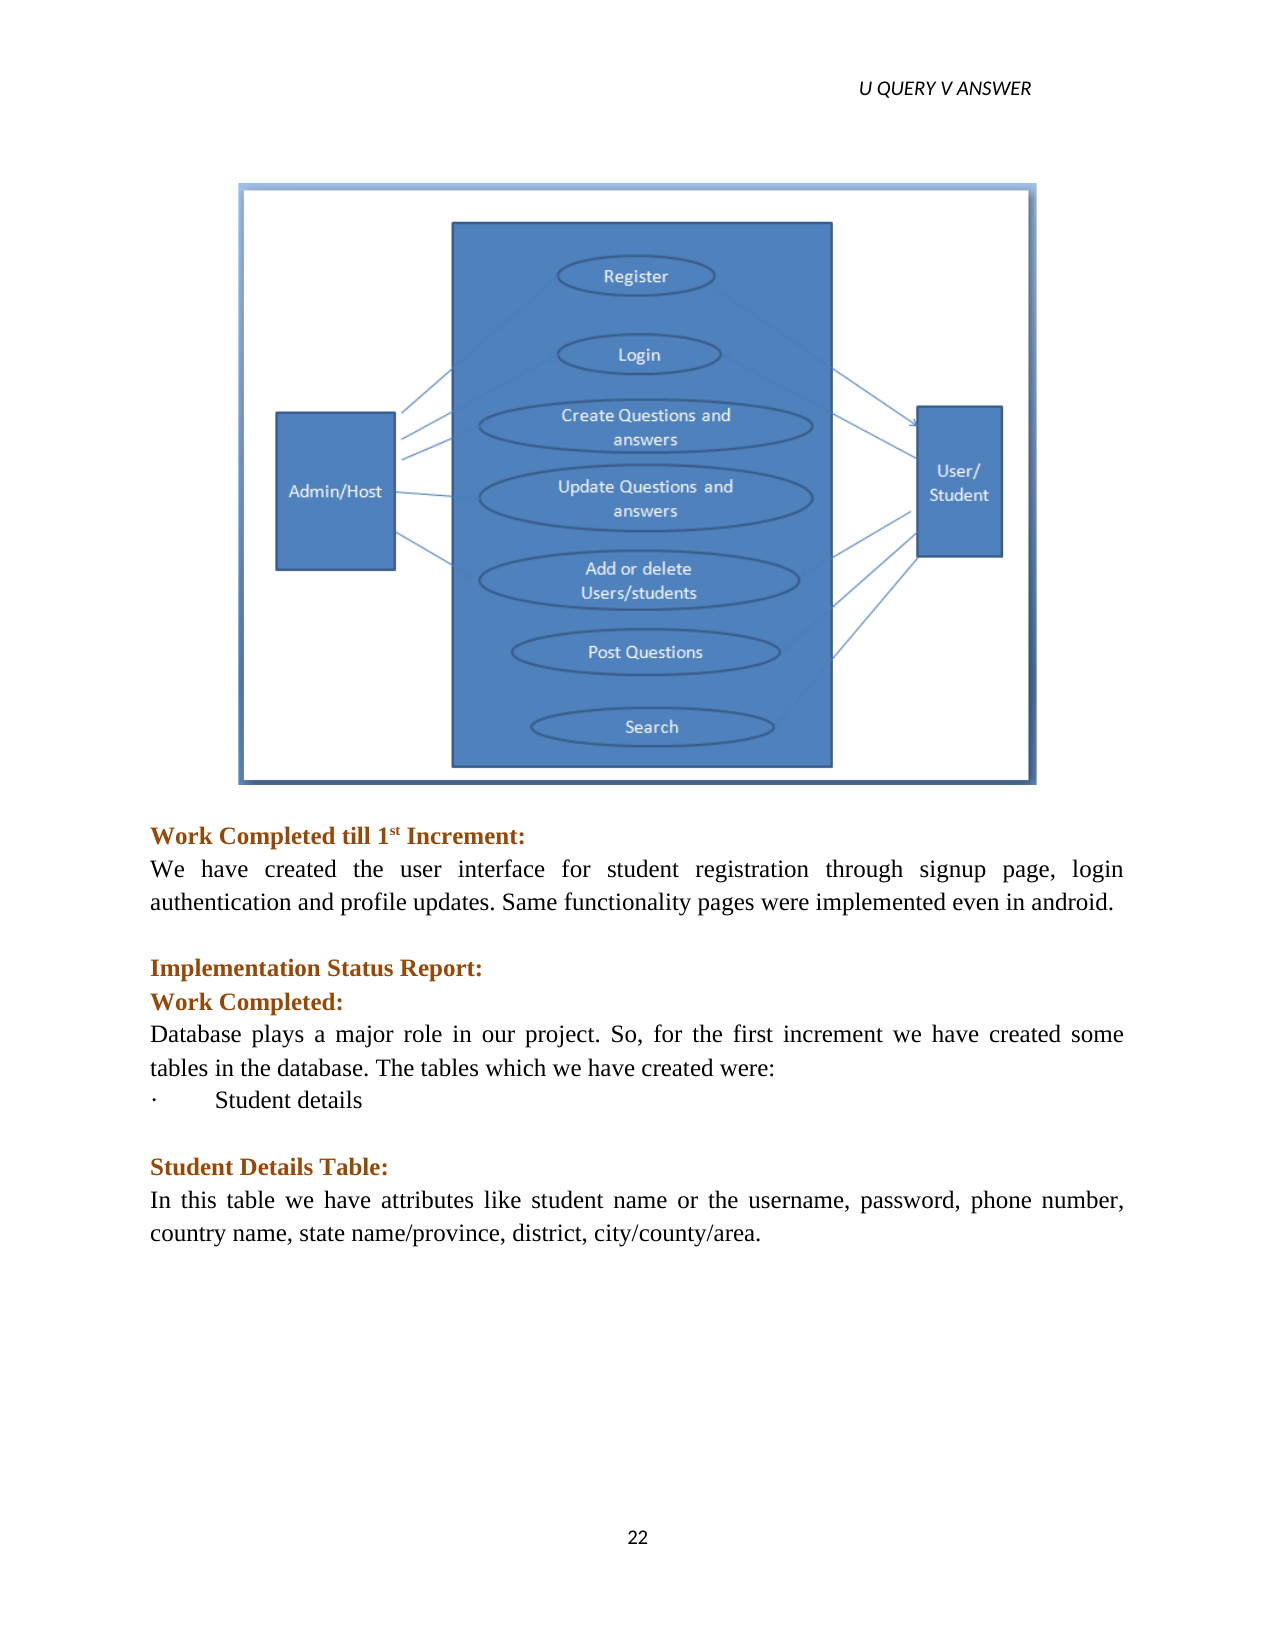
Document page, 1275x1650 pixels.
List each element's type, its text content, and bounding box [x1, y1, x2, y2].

text We have created the user interface for student registration through signup page, login authentication and profile updates. Same functionality pages were implemented even in android. [150, 854, 1125, 916]
text Implementation Status Report: [150, 953, 1125, 982]
text Student Details Table: [150, 1152, 1125, 1180]
text Work Completed: [150, 987, 1125, 1015]
text Database plays a major role in our project. So, for the first increment we have created some tables in the database. The tables which we have created were: [150, 1019, 1125, 1081]
text Work Completed till 1st Increment: [150, 821, 1125, 850]
text In this table we have attributes like student name or the username, password, phone number, country name, state name/province, district, city/county/area. [150, 1185, 1125, 1246]
text · Student details [150, 1086, 1125, 1114]
picture [238, 183, 1037, 785]
